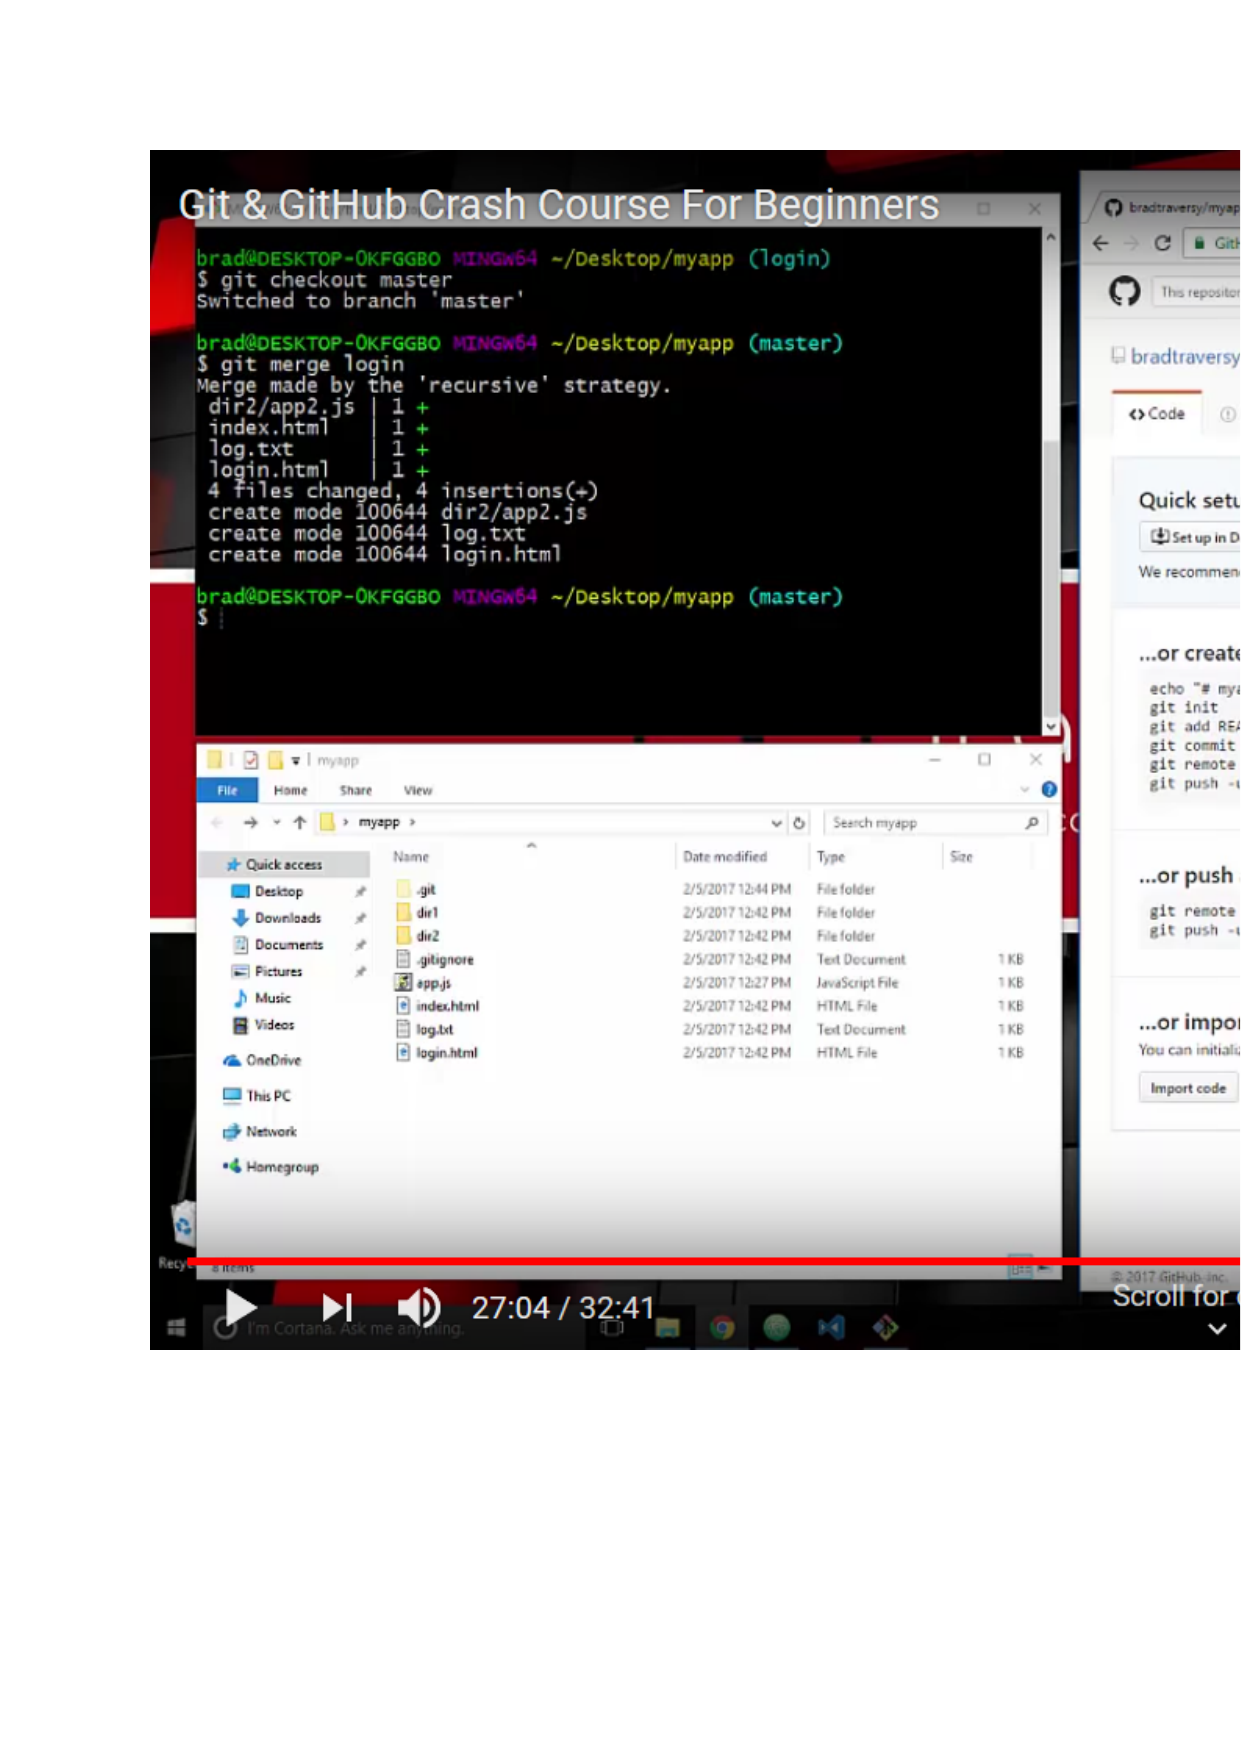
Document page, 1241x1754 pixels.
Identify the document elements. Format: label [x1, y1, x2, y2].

picture [150, 150, 1241, 1350]
